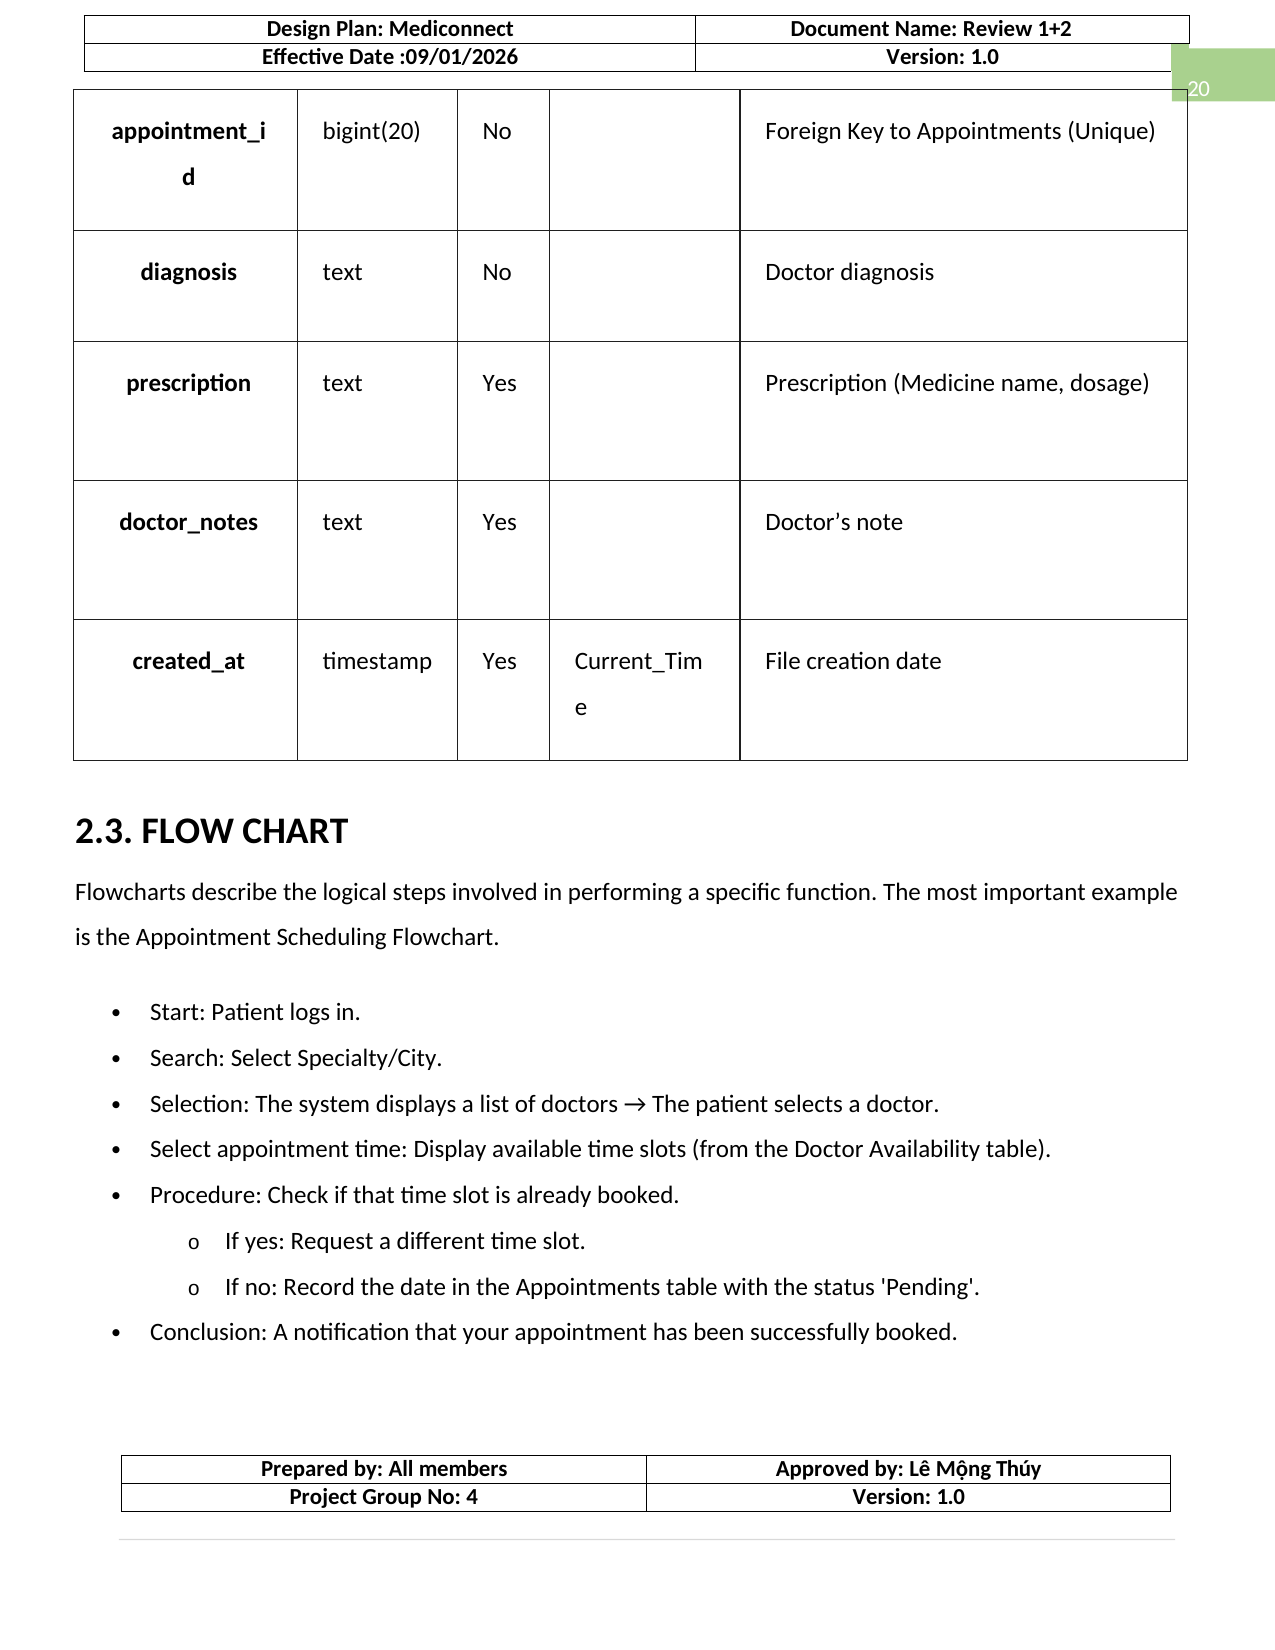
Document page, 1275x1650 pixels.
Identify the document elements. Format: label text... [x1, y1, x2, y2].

table_cell File creation date [741, 620, 1187, 760]
table_cell Yes [458, 620, 549, 760]
table_cell text [298, 481, 457, 619]
table_cell Yes [458, 481, 549, 619]
table_cell Prescription (Medicine name, dosage) [741, 342, 1187, 480]
table_cell Current_Time [550, 620, 739, 760]
table_cell bigint(20) [298, 90, 457, 230]
table_cell text [298, 231, 457, 341]
list Selection: The system displays a list of doctors → The patient selects a doctor. [112, 1088, 1200, 1118]
table_cell No [458, 231, 549, 341]
table_cell text [298, 342, 457, 480]
table_cell timestamp [298, 620, 457, 760]
list Search: Select Specialty/City. [112, 1042, 1200, 1073]
table_cell [550, 481, 739, 619]
list If no: Record the date in the Appointments table with the status 'Pending'. [187, 1271, 1200, 1301]
table_cell Yes [458, 342, 549, 480]
table_cell doctor_notes [74, 481, 297, 619]
table_cell No [458, 90, 549, 230]
table_cell [550, 231, 739, 341]
table_cell [550, 90, 739, 230]
table_cell appointment_id [74, 90, 297, 230]
list If yes: Request a different time slot. [187, 1225, 1200, 1256]
list Procedure: Check if that time slot is already booked. [112, 1179, 1200, 1210]
list Start: Patient logs in. [112, 996, 1200, 1027]
table_cell Doctor’s note [741, 481, 1187, 619]
text 2.3. FLOW CHART [75, 807, 1200, 853]
table_cell diagnosis [74, 231, 297, 341]
table_cell Doctor diagnosis [741, 231, 1187, 341]
table_cell created_at [74, 620, 297, 760]
table_cell [550, 342, 739, 480]
table_cell Foreign Key to Appointments (Unique) [741, 90, 1187, 230]
table_cell prescription [74, 342, 297, 480]
text Flowcharts describe the logical steps involved in performing a specific function. The most important example is the Appointment Scheduling Flowchart. [75, 876, 1200, 952]
list Select appointment time: Display available time slots (from the Doctor Availability table). [112, 1133, 1200, 1164]
list Conclusion: A notification that your appointment has been successfully booked. [112, 1316, 1200, 1347]
